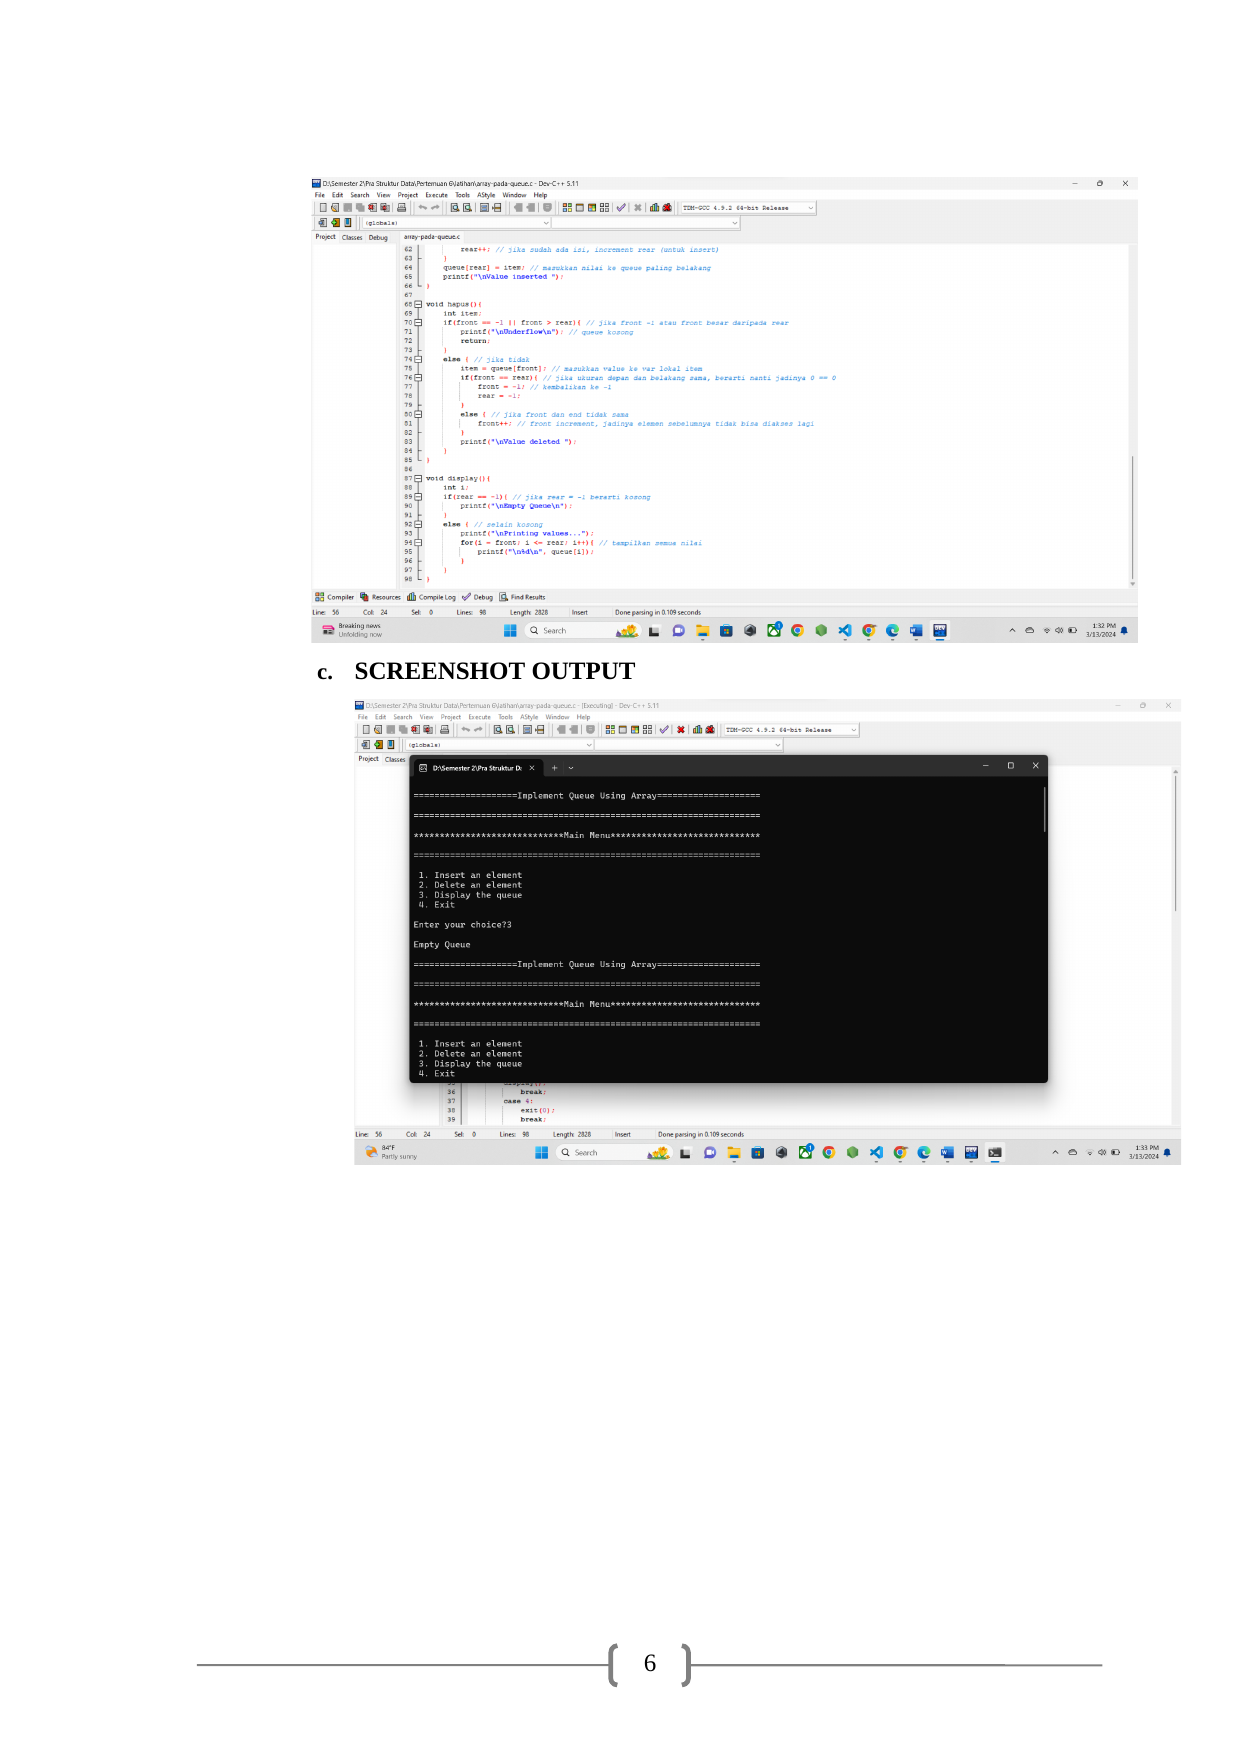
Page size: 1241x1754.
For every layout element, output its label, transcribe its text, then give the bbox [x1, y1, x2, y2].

list SCREENSHOT OUTPUT [317, 656, 1063, 685]
picture [354, 699, 1182, 1165]
picture [311, 177, 1138, 643]
